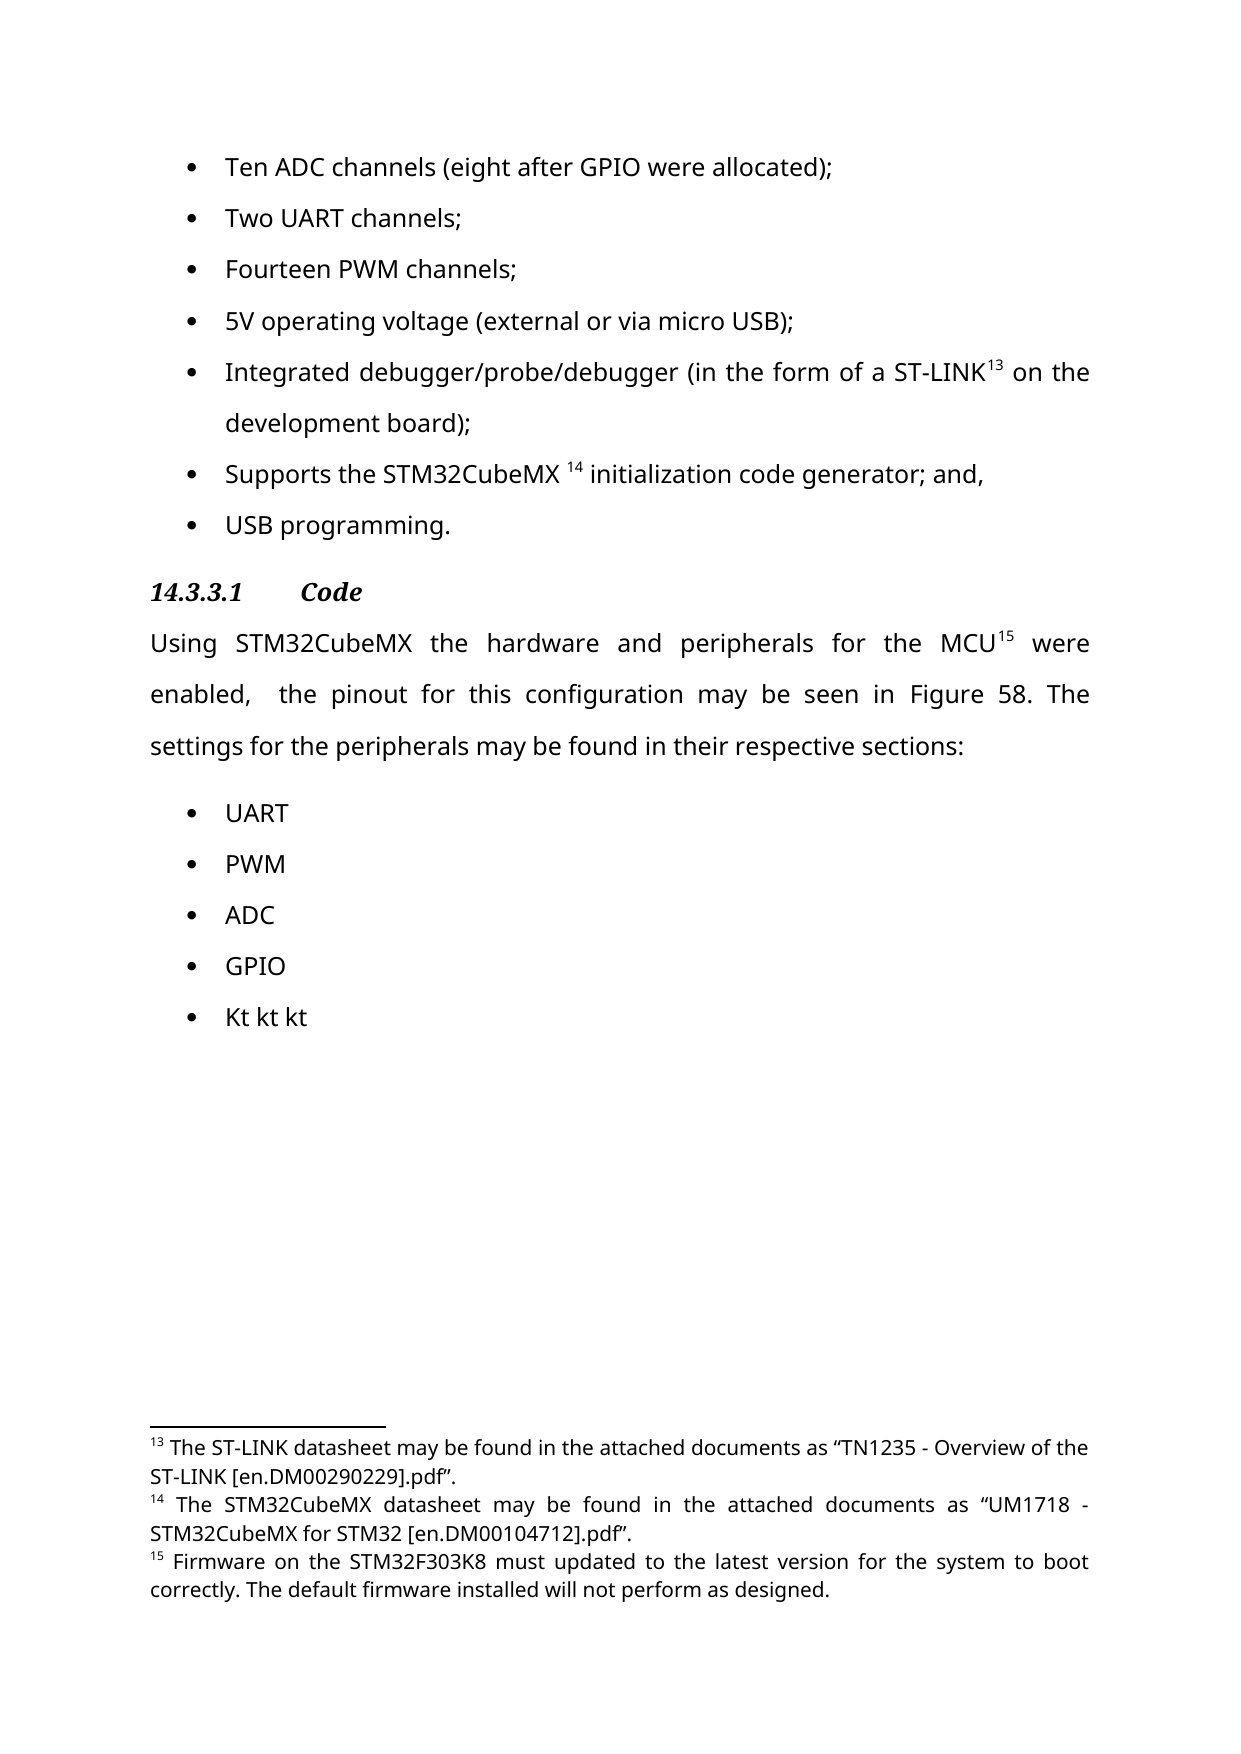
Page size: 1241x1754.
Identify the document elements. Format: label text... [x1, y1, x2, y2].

subtitle Code [150, 575, 1090, 609]
list Supports the STM32CubeMX initialization code generator; and, [187, 456, 1090, 490]
list Integrated debugger/probe/debugger (in the form of a ST-LINK on the development board); [187, 354, 1090, 439]
list USB programming. [187, 507, 1090, 541]
list Two UART channels; [187, 201, 1090, 235]
list GPIO [187, 949, 1090, 983]
list UART [187, 796, 1090, 830]
list Ten ADC channels (eight after GPIO were allocated); [187, 150, 1090, 184]
list PWM [187, 847, 1090, 881]
list Fourteen PWM channels; [187, 252, 1090, 286]
list Kt kt kt [187, 1000, 1090, 1034]
text Using STM32CubeMX the hardware and peripherals for the MCU were enabled, the pinout for this configuration may be seen in Figure 58. The settings for the peripherals may be found in their respective sections: [150, 626, 1090, 762]
list 5V operating voltage (external or via micro USB); [187, 303, 1090, 337]
list ADC [187, 898, 1090, 932]
